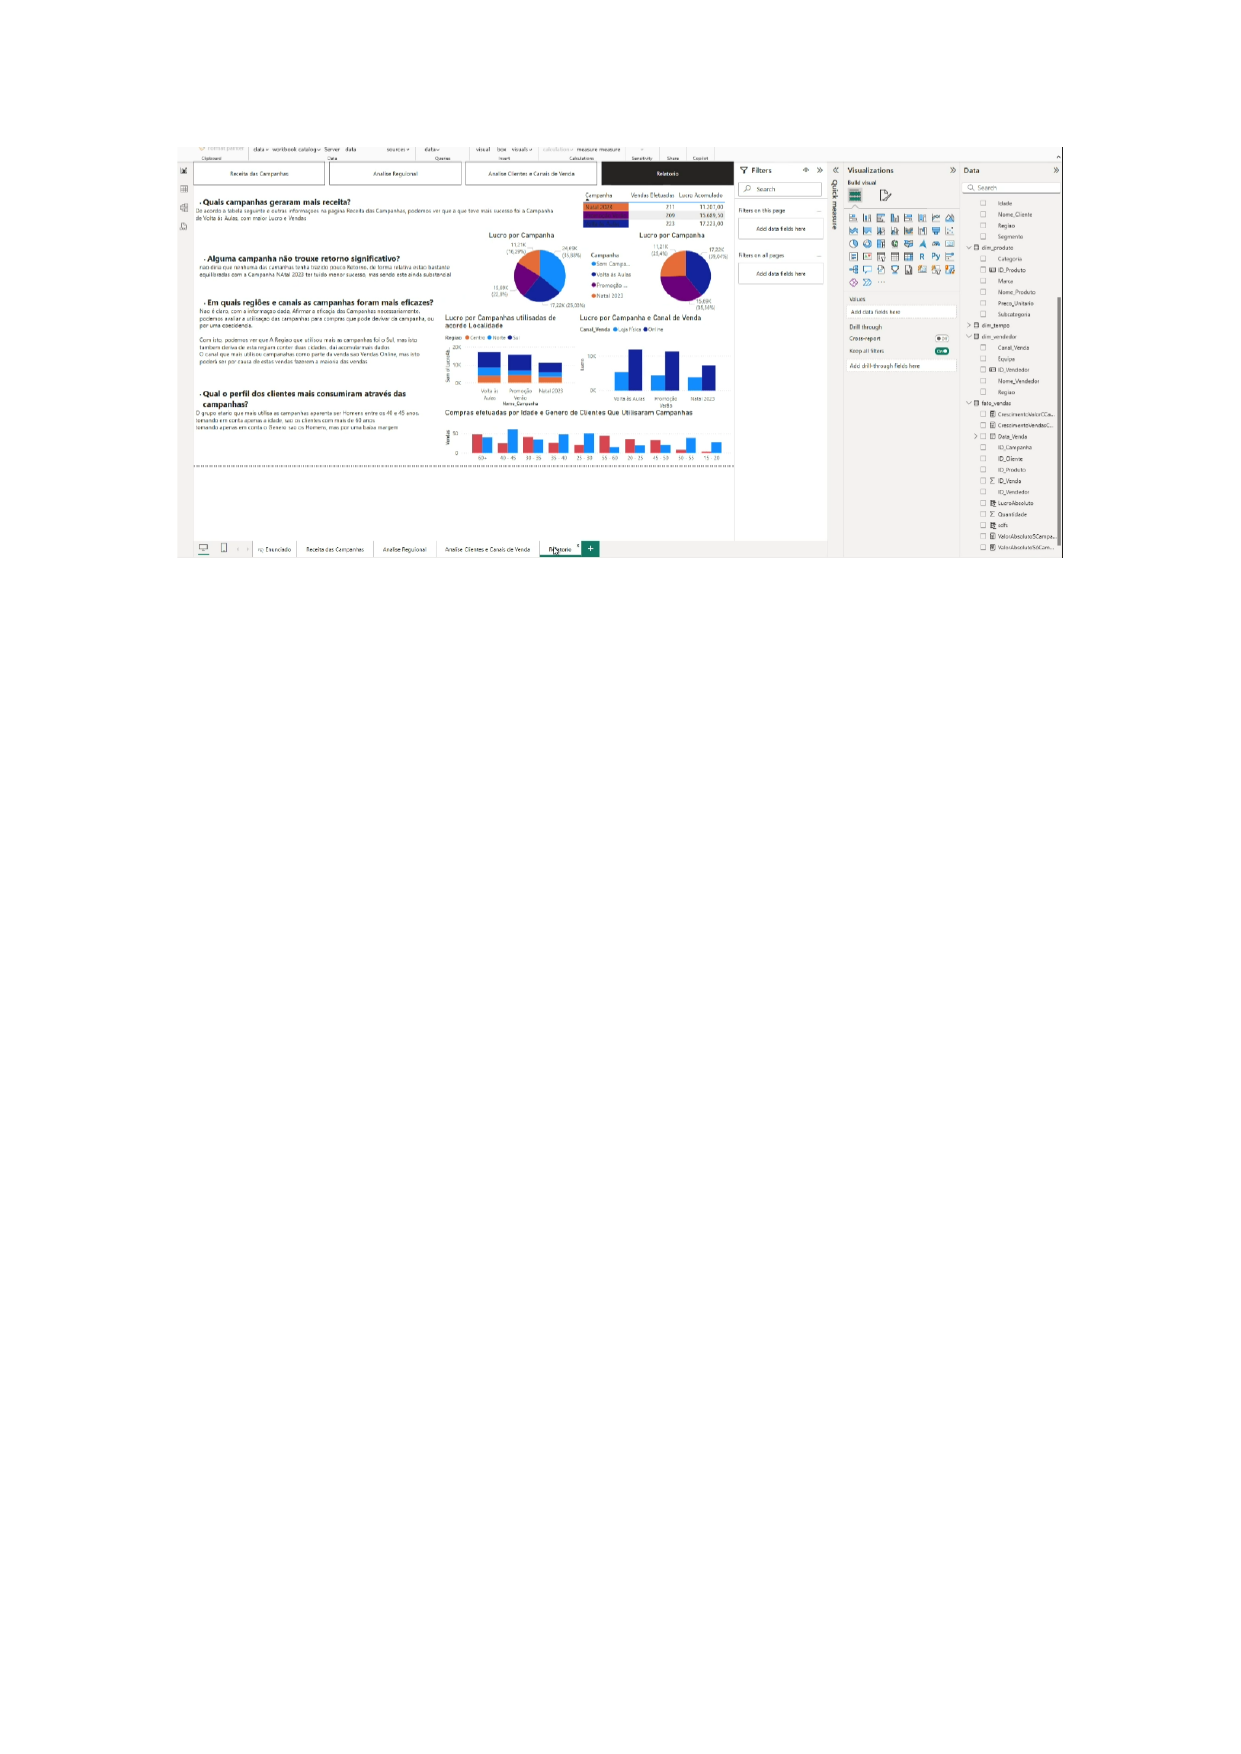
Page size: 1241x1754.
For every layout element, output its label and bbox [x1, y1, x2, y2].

picture [177, 147, 1063, 558]
